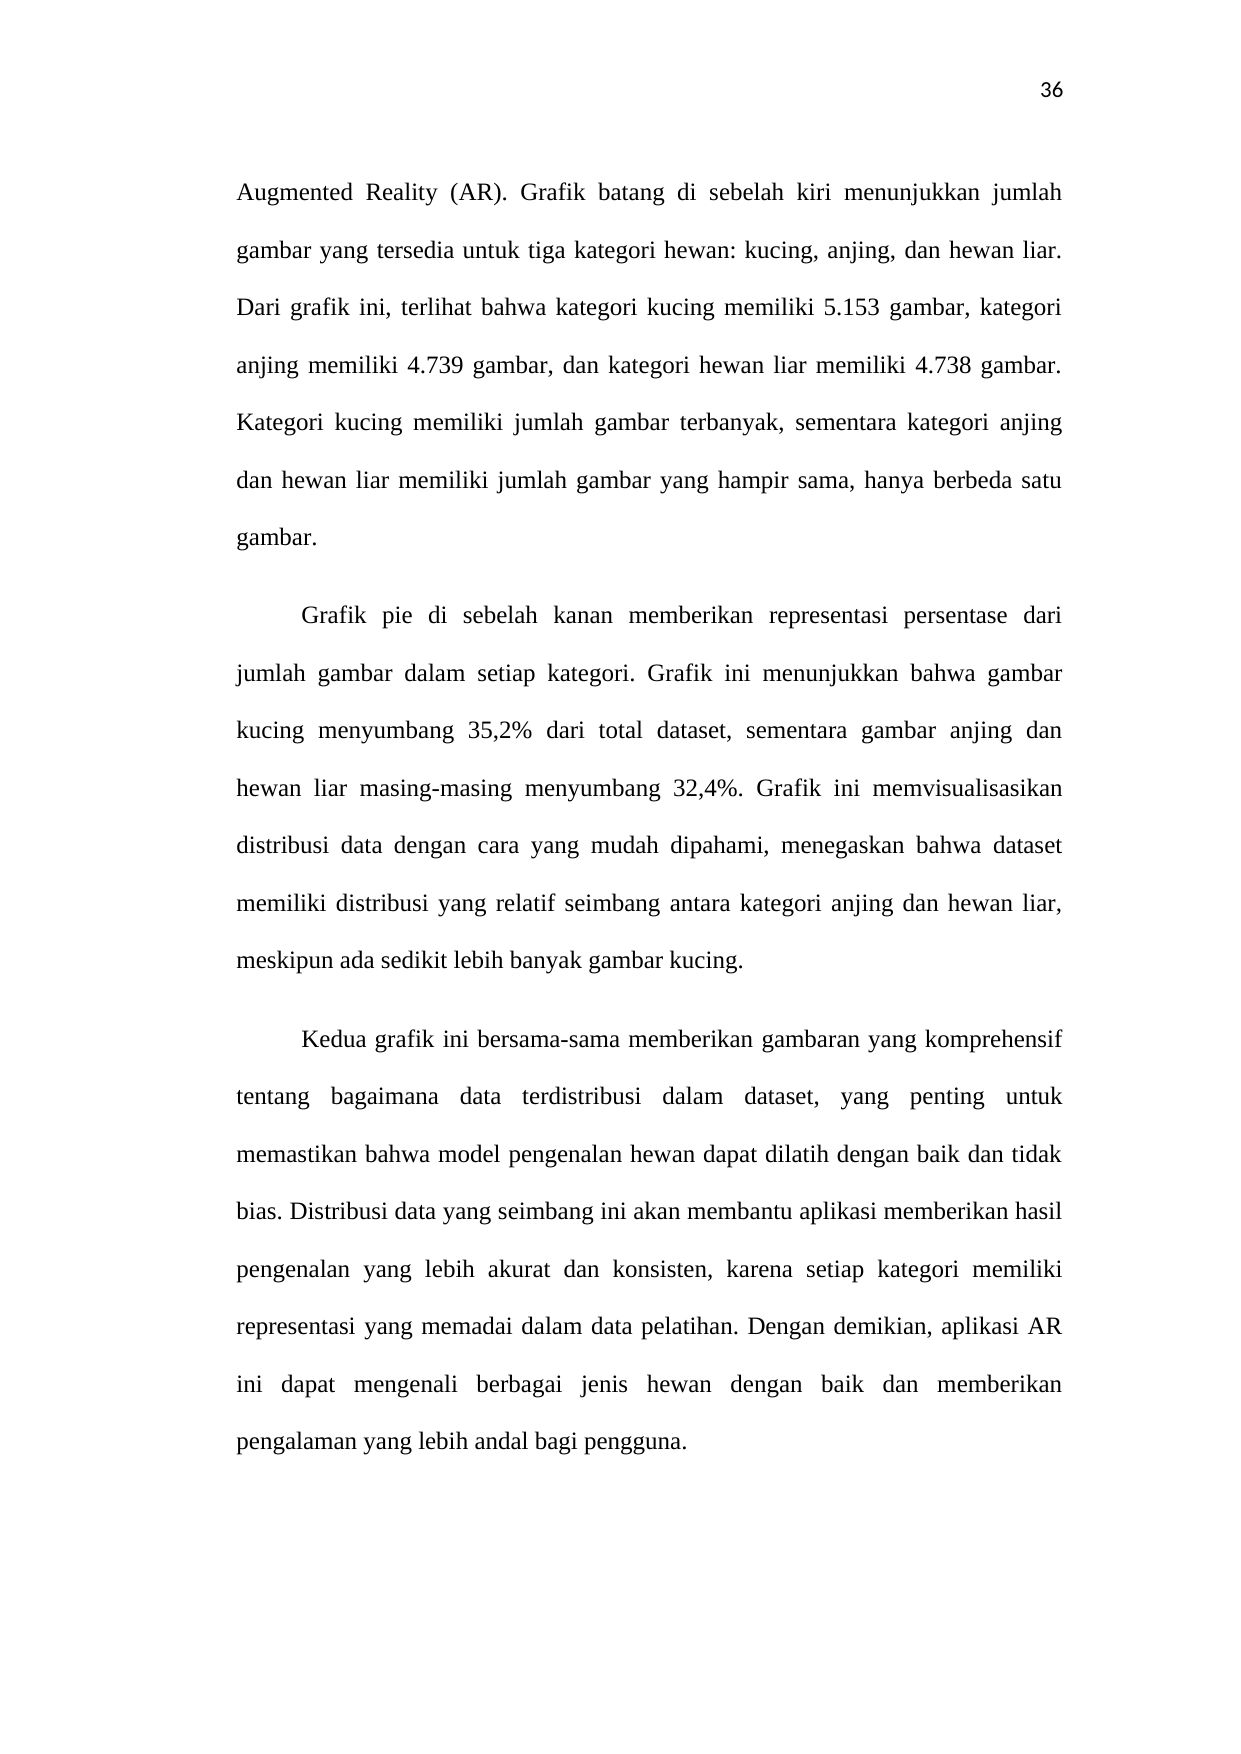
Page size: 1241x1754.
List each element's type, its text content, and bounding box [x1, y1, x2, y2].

text Kedua grafik ini bersama-sama memberikan gambaran yang komprehensif tentang bagaimana data terdistribusi dalam dataset, yang penting untuk memastikan bahwa model pengenalan hewan dapat dilatih dengan baik dan tidak bias. Distribusi data yang seimbang ini akan membantu aplikasi memberikan hasil pengenalan yang lebih akurat dan konsisten, karena setiap kategori memiliki representasi yang memadai dalam data pelatihan. Dengan demikian, aplikasi AR ini dapat mengenali berbagai jenis hewan dengan baik dan memberikan pengalaman yang lebih andal bagi pengguna. [236, 1024, 1063, 1455]
text Grafik pie di sebelah kanan memberikan representasi persentase dari jumlah gambar dalam setiap kategori. Grafik ini menunjukkan bahwa gambar kucing menyumbang 35,2% dari total dataset, sementara gambar anjing dan hewan liar masing-masing menyumbang 32,4%. Grafik ini memvisualisasikan distribusi data dengan cara yang mudah dipahami, menegaskan bahwa dataset memiliki distribusi yang relatif seimbang antara kategori anjing dan hewan liar, meskipun ada sedikit lebih banyak gambar kucing. [236, 601, 1063, 974]
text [236, 177, 1063, 551]
